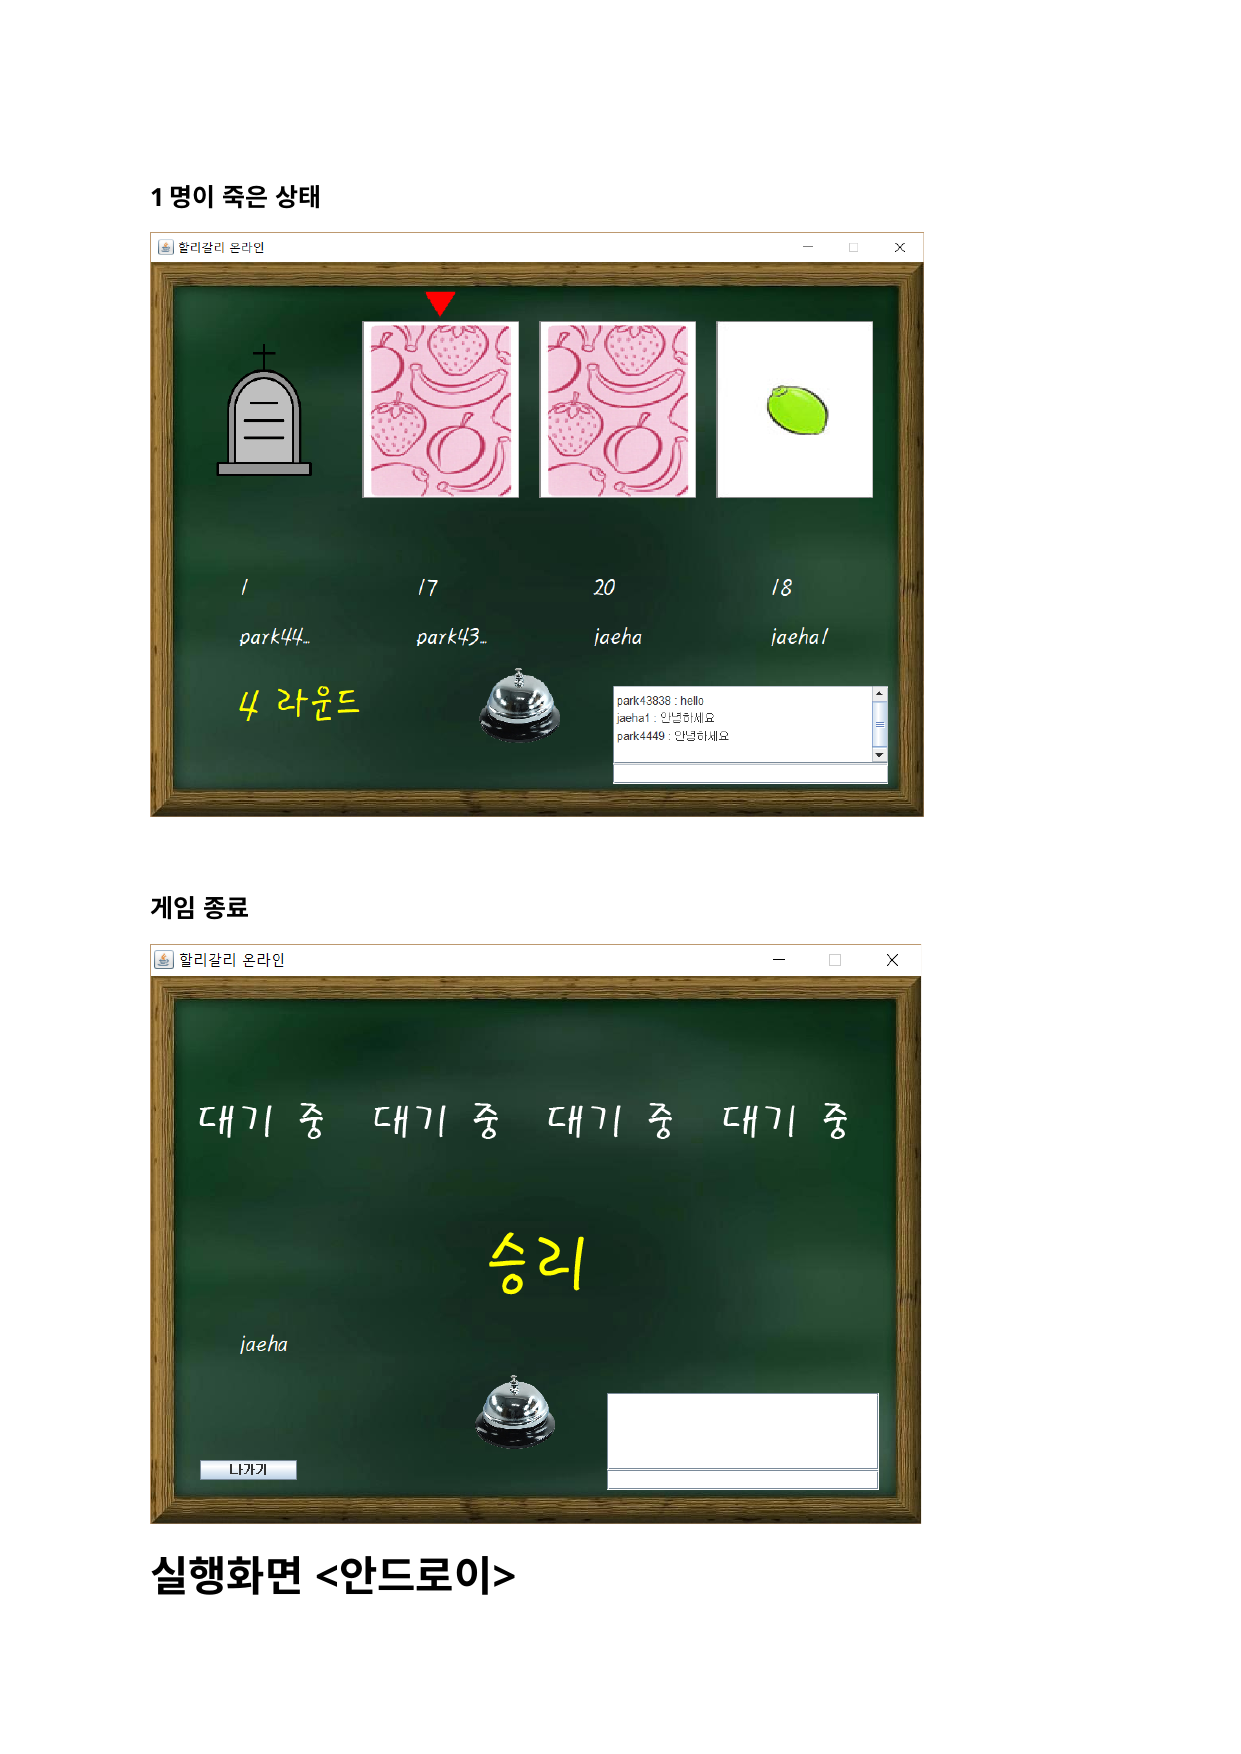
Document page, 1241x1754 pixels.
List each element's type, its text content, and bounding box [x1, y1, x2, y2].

picture [150, 944, 922, 1524]
picture [150, 232, 924, 817]
text 게임 종료 [150, 889, 1090, 925]
text 1명이 죽은 상태 [150, 177, 1090, 213]
text 실행화면 <안드로이> [150, 1543, 1090, 1603]
